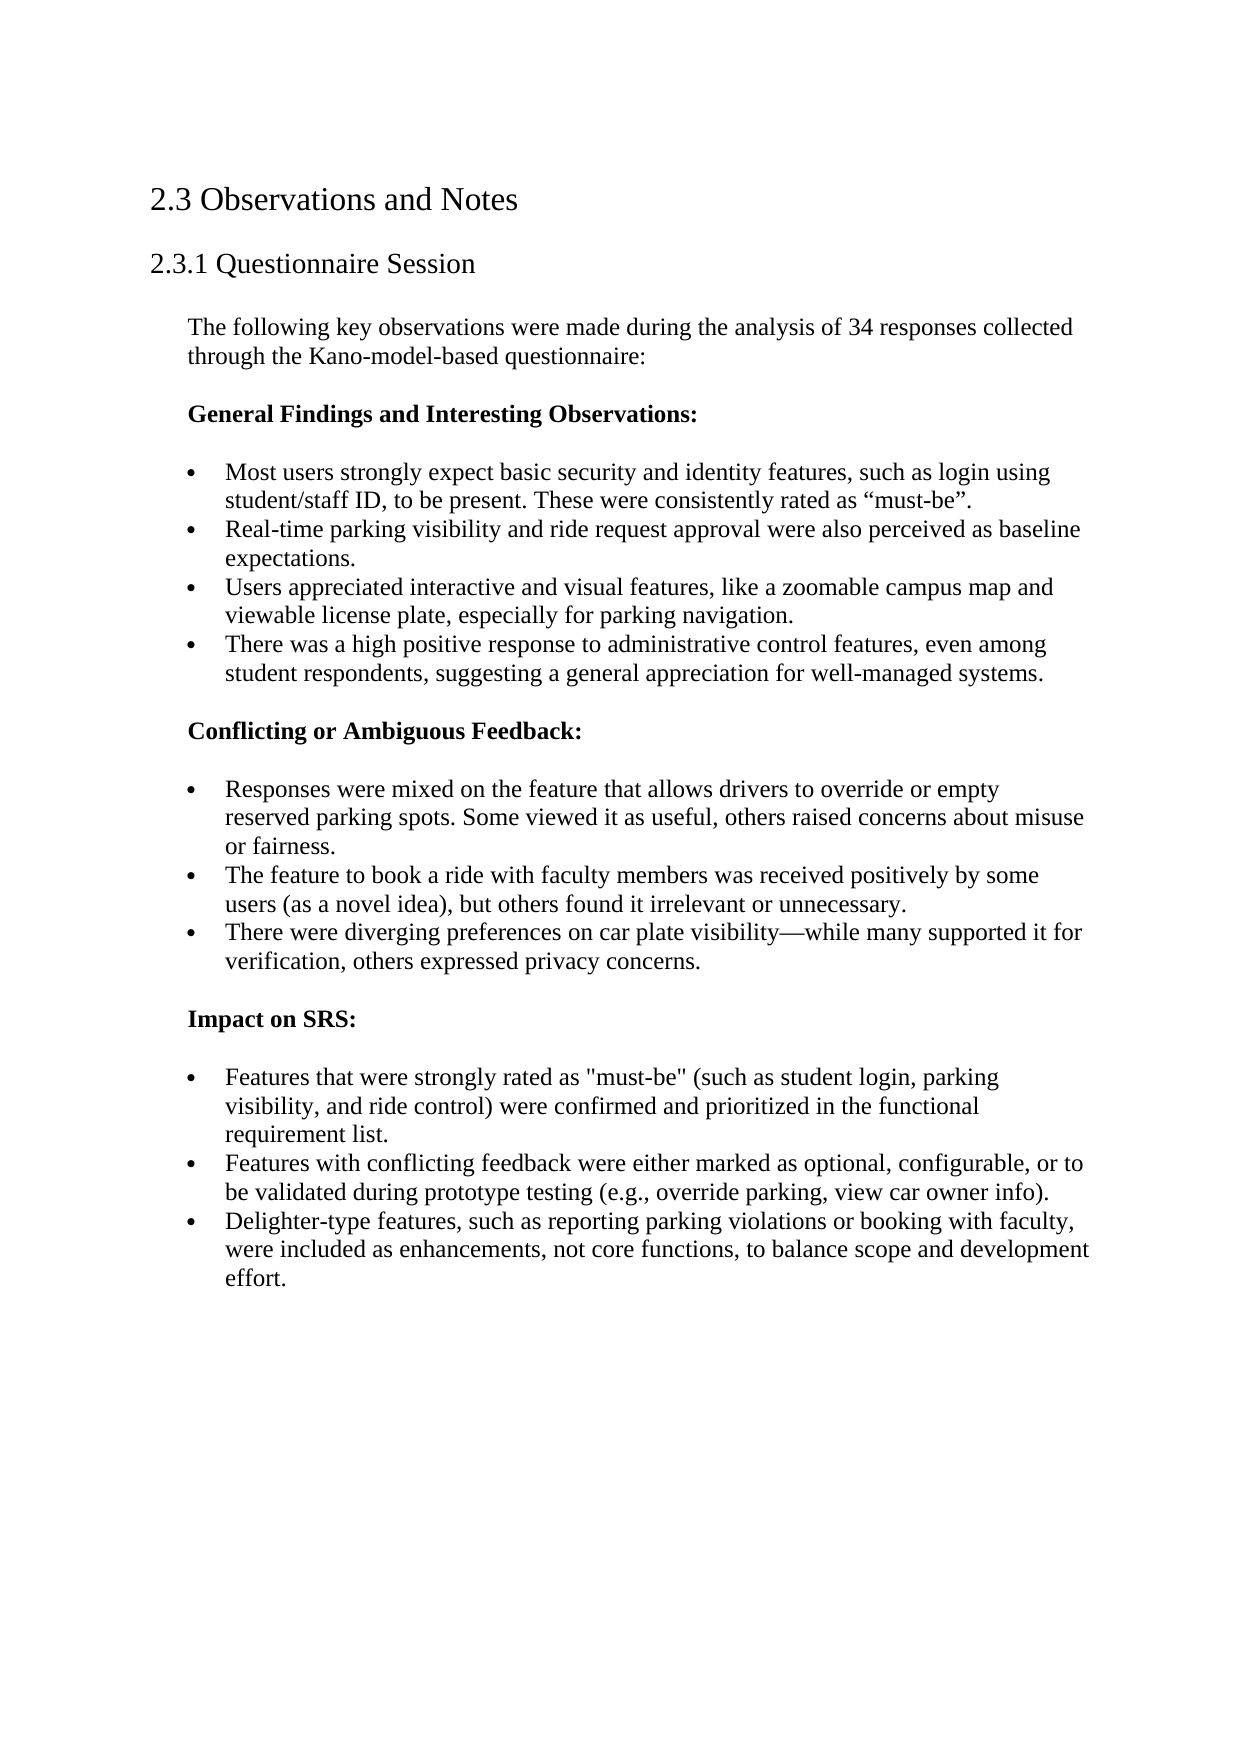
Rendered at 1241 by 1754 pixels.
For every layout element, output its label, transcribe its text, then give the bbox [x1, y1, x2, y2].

list The feature to book a ride with faculty members was received positively by some users (as a novel idea), but others found it irrelevant or unnecessary. [187, 860, 1090, 917]
list There were diverging preferences on car plate visibility—while many supported it for verification, others expressed privacy concerns. [187, 917, 1090, 975]
list Real-time parking visibility and ride request approval were also perceived as baseline expectations. [187, 514, 1090, 572]
list Most users strongly expect basic security and identity features, such as login using student/staff ID, to be present. These were consistently rated as “must-be”. [187, 457, 1090, 514]
text Conflicting or Ambiguous Feedback: [187, 716, 1090, 744]
text Impact on SRS: [187, 1004, 1090, 1033]
list Features that were strongly rated as "must-be" (such as student login, parking visibility, and ride control) were confirmed and prioritized in the functional requirement list. [187, 1062, 1090, 1148]
list There was a high positive response to administrative control features, even among student respondents, suggesting a general appreciation for well-managed systems. [187, 629, 1090, 687]
text The following key observations were made during the analysis of 34 responses collected through the Kano-model-based questionnaire: [187, 312, 1090, 369]
text 2.3 Observations and Notes [150, 179, 1090, 217]
list Users appreciated interactive and visual features, like a zoomable campus map and viewable license plate, especially for parking navigation. [187, 572, 1090, 629]
list Features with conflicting feedback were either marked as optional, configurable, or to be validated during prototype testing (e.g., override parking, view car owner info). [187, 1148, 1090, 1206]
list Delighter-type features, such as reporting parking violations or booking with faculty, were included as enhancements, not core functions, to balance scope and development effort. [187, 1206, 1090, 1292]
subtitle 2.3.1 Questionnaire Session [150, 247, 1090, 280]
text General Findings and Interesting Observations: [187, 399, 1090, 427]
list Responses were mixed on the feature that allows drivers to override or empty reserved parking spots. Some viewed it as useful, others raised concerns about misuse or fairness. [187, 774, 1090, 860]
